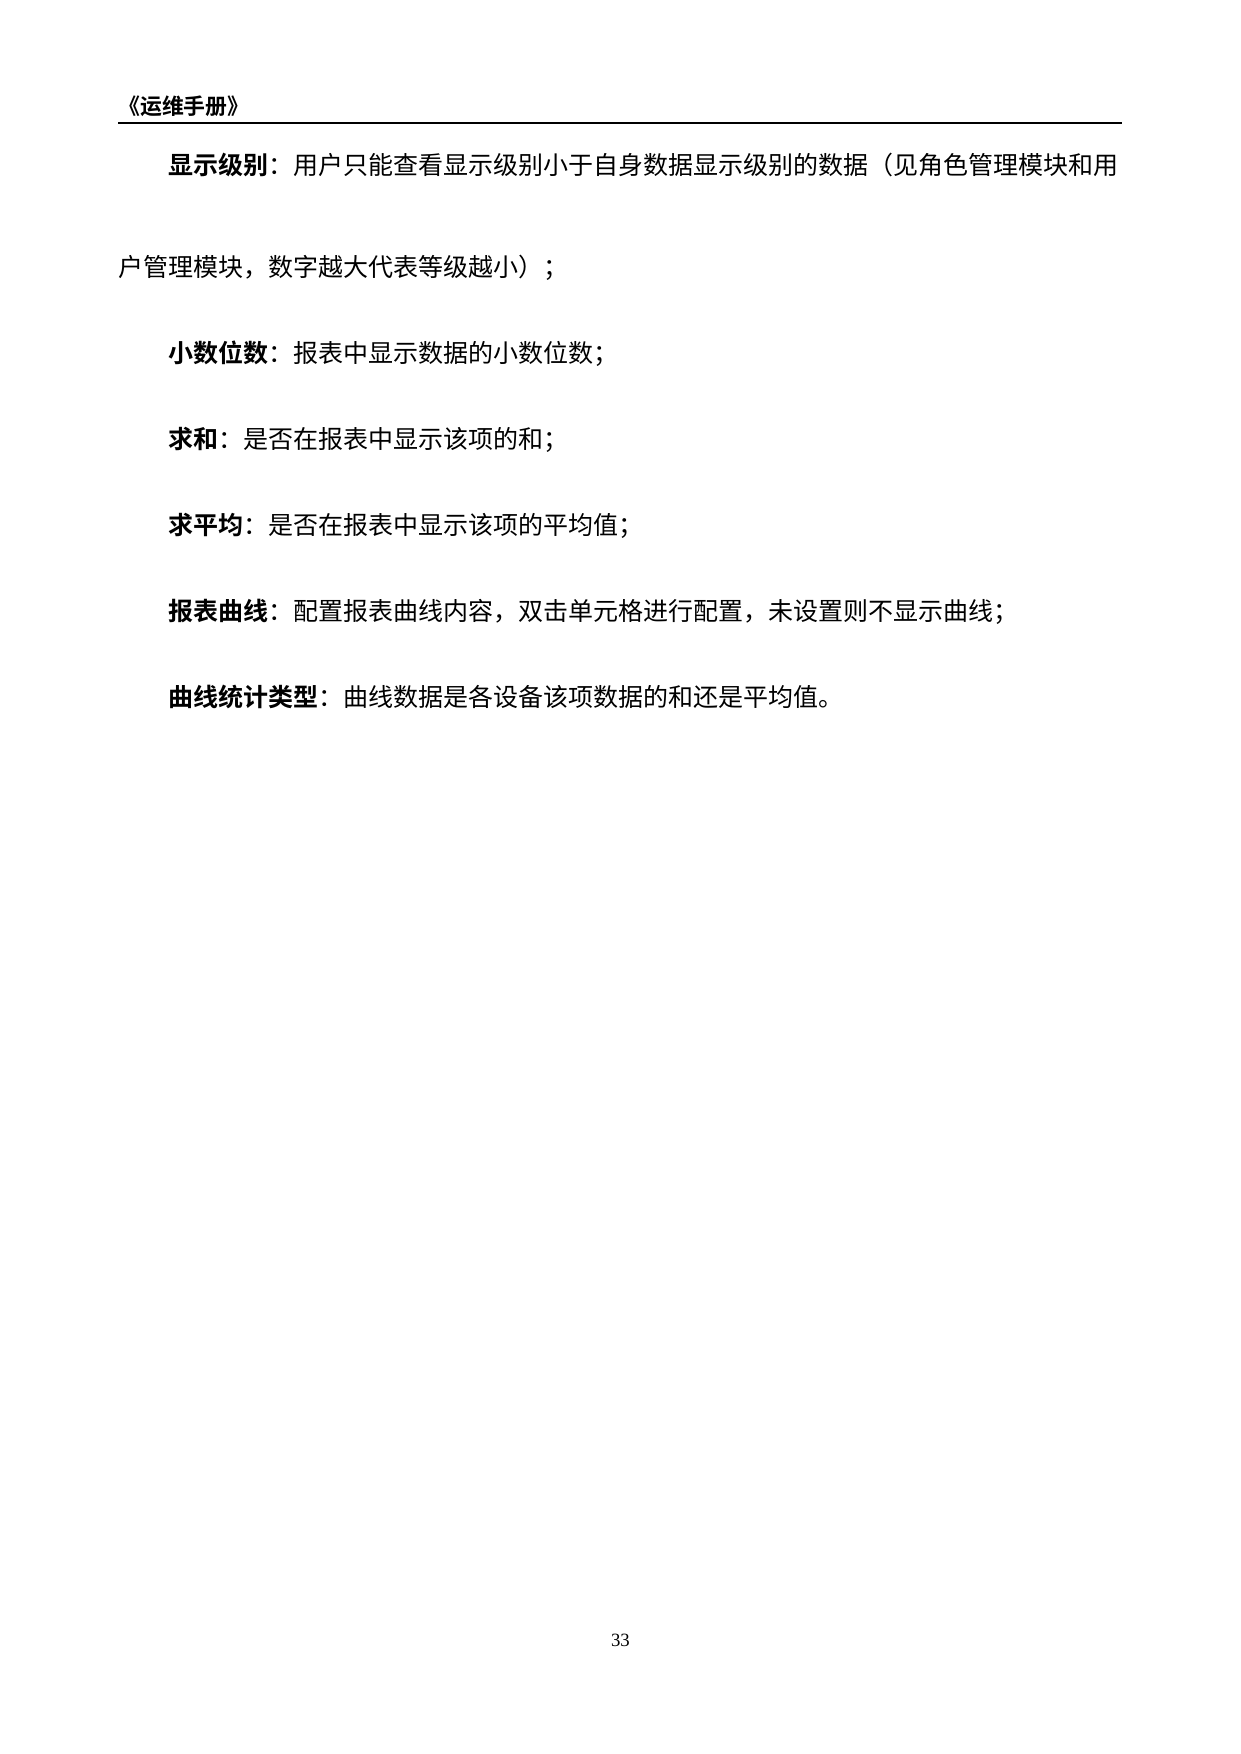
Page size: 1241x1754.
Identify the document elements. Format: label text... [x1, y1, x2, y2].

text 曲线统计类型：曲线数据是各设备该项数据的和还是平均值。 [118, 661, 1122, 729]
text 显示级别：用户只能查看显示级别小于自身数据显示级别的数据（见角色管理模块和用户管理模块，数字越大代表等级越小）； [118, 129, 1122, 299]
text 报表曲线：配置报表曲线内容，双击单元格进行配置，未设置则不显示曲线； [118, 575, 1122, 643]
text 小数位数：报表中显示数据的小数位数； [118, 317, 1122, 385]
text 求和：是否在报表中显示该项的和； [118, 403, 1122, 471]
text 求平均：是否在报表中显示该项的平均值； [118, 489, 1122, 557]
